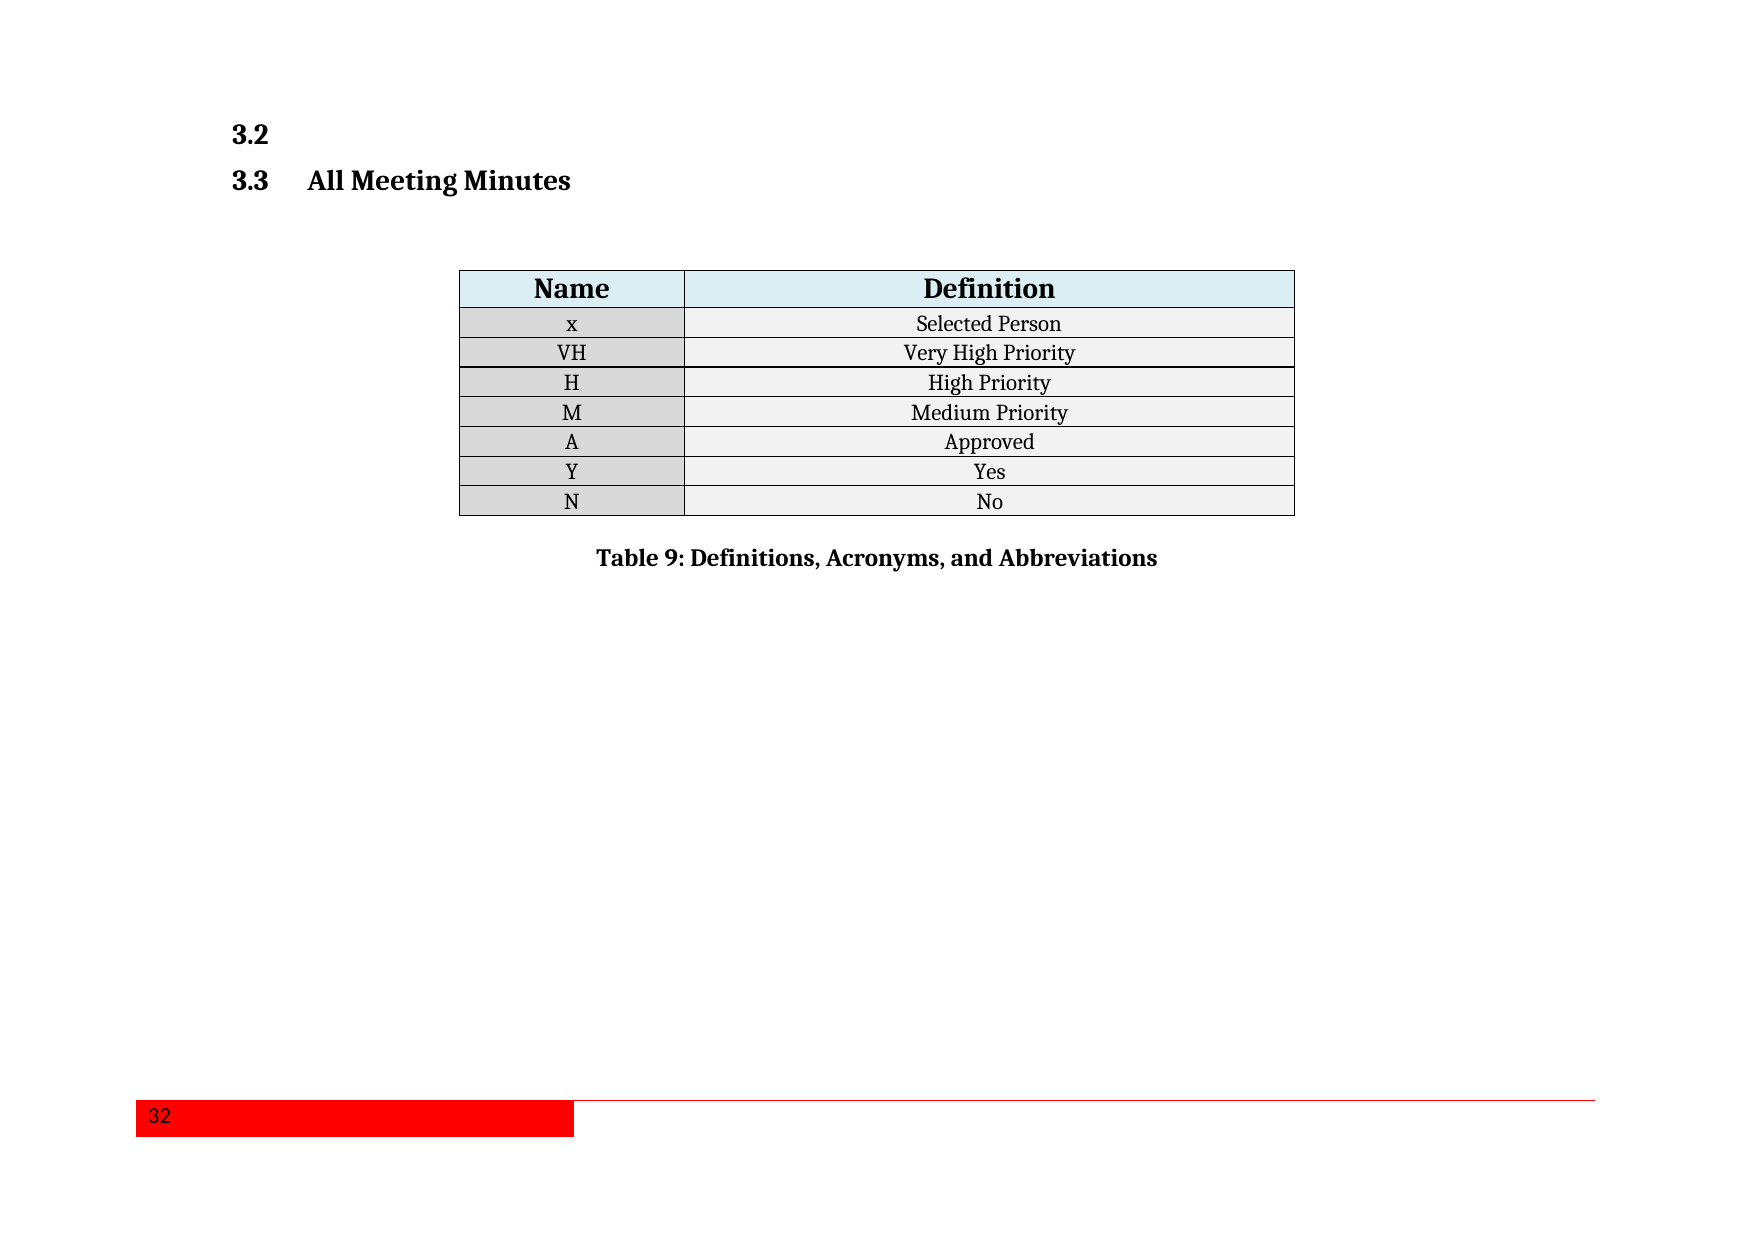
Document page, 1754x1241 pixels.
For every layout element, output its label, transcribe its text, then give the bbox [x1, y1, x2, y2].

list Table 9: Definitions, Acronyms, and Abbreviations [148, 543, 1606, 572]
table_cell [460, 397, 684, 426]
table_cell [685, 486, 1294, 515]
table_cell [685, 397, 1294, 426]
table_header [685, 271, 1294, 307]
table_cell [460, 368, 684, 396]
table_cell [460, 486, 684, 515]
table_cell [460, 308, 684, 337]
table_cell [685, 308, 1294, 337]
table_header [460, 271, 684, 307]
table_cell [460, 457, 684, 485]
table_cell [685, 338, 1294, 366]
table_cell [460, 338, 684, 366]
subtitle All Meeting Minutes [232, 164, 1606, 198]
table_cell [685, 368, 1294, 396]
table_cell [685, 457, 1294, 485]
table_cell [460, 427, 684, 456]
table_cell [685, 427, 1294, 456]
